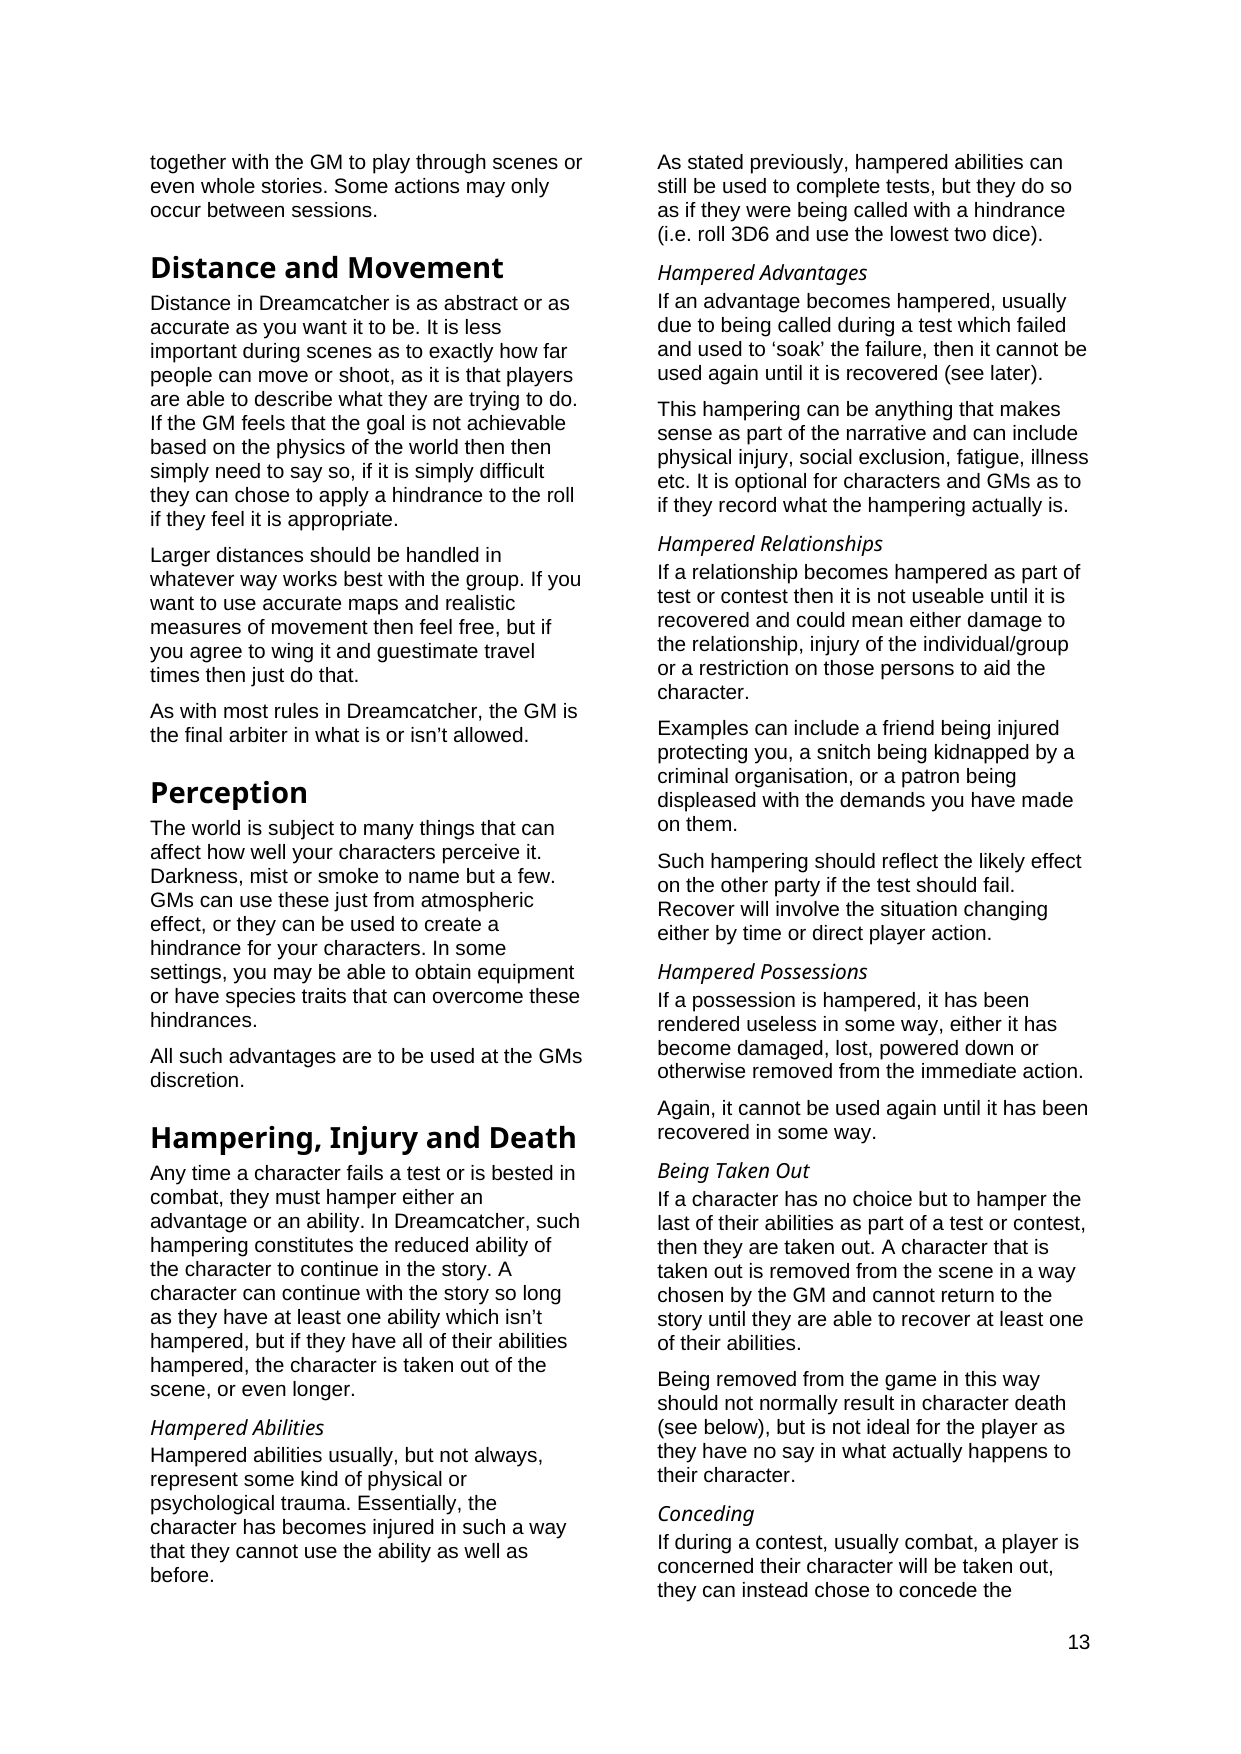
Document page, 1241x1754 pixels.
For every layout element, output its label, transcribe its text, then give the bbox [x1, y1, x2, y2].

subtitle Hampering, Injury and Death [150, 1117, 583, 1157]
subtitle Perception [150, 772, 583, 812]
text Larger distances should be handled in whatever way works best with the group. If you want to use accurate maps and realistic measures of movement then feel free, but if you agree to wing it and guestimate travel times then just do that. [150, 543, 583, 687]
text All such advantages are to be used at the GMs discretion. [150, 1044, 583, 1092]
text Any time a character fails a test or is bested in combat, they must hamper either an advantage or an ability. In Dreamcatcher, such hampering constitutes the reduced ability of the character to continue in the story. A character can continue with the story so long as they have at least one ability which isn’t hampered, but if they have all of their abilities hampered, the character is taken out of the scene, or even longer. [150, 1161, 583, 1400]
text Being removed from the game in this way should not normally result in character death (see below), but is not ideal for the player as they have no say in what actually happens to their character. [657, 1367, 1090, 1487]
subtitle Hampered Possessions [657, 957, 1090, 985]
text Examples can include a friend being injured protecting you, a snitch being kidnapped by a criminal organisation, or a patron being displeased with the demands you have made on them. [657, 716, 1090, 836]
text If an advantage becomes hampered, usually due to being called during a test which failed and used to ‘soak’ the failure, then it cannot be used again until it is recovered (see later). [657, 289, 1090, 385]
text If a possession is hampered, it has been rendered useless in some way, either it has become damaged, lost, powered down or otherwise removed from the immediate action. [657, 987, 1090, 1083]
subtitle Conceding [657, 1499, 1090, 1528]
text Again, it cannot be used again until it has been recovered in some way. [657, 1096, 1090, 1144]
subtitle Hampered Abilities [150, 1413, 583, 1441]
subtitle Being Taken Out [657, 1156, 1090, 1184]
text If a relationship becomes hampered as part of test or contest then it is not useable until it is recovered and could mean either damage to the relationship, injury of the individual/group or a restriction on those persons to aid the character. [657, 560, 1090, 704]
text Hampered abilities usually, but not always, represent some kind of physical or psychological trauma. Essentially, the character has becomes injured in such a way that they cannot use the ability as well as before. [150, 1443, 583, 1587]
subtitle Hampered Advantages [657, 258, 1090, 287]
text As with most rules in Dreamcatcher, the GM is the final arbiter in what is or isn’t allowed. [150, 699, 583, 747]
text This hampering can be anything that makes sense as part of the narrative and can include physical injury, social exclusion, fatigue, illness etc. It is optional for characters and GMs as to if they record what the hampering actually is. [657, 397, 1090, 517]
text As stated previously, hampered abilities can still be used to complete tests, but they do so as if they were being called with a hindrance (i.e. roll 3D6 and use the lowest two dice). [657, 150, 1090, 246]
text If a character has no choice but to hamper the last of their abilities as part of a test or contest, then they are taken out. A character that is taken out is removed from the scene in a way chosen by the GM and cannot return to the story until they are able to recover at least one of their abilities. [657, 1187, 1090, 1354]
text Such hampering should reflect the likely effect on the other party if the test should fail. Recover will involve the situation changing either by time or direct player action. [657, 848, 1090, 944]
text The world is subject to many things that can affect how well your characters perceive it. Darkness, mist or smoke to name but a few. GMs can use these just from atmospheric effect, or they can be used to create a hindrance for your characters. In some settings, you may be able to obtain equipment or have species traits that can overcome these hindrances. [150, 816, 583, 1031]
text Distance in Dreamcatcher is as abstract or as accurate as you want it to be. It is less important during scenes as to exactly how far people can move or shoot, as it is that players are able to describe what they are trying to do. If the GM feels that the goal is not achievable based on the physics of the world then then simply need to say so, if it is simply difficult they can chose to apply a hindrance to the roll if they feel it is appropriate. [150, 291, 583, 530]
subtitle Hampered Relationships [657, 529, 1090, 558]
subtitle Distance and Movement [150, 247, 583, 287]
